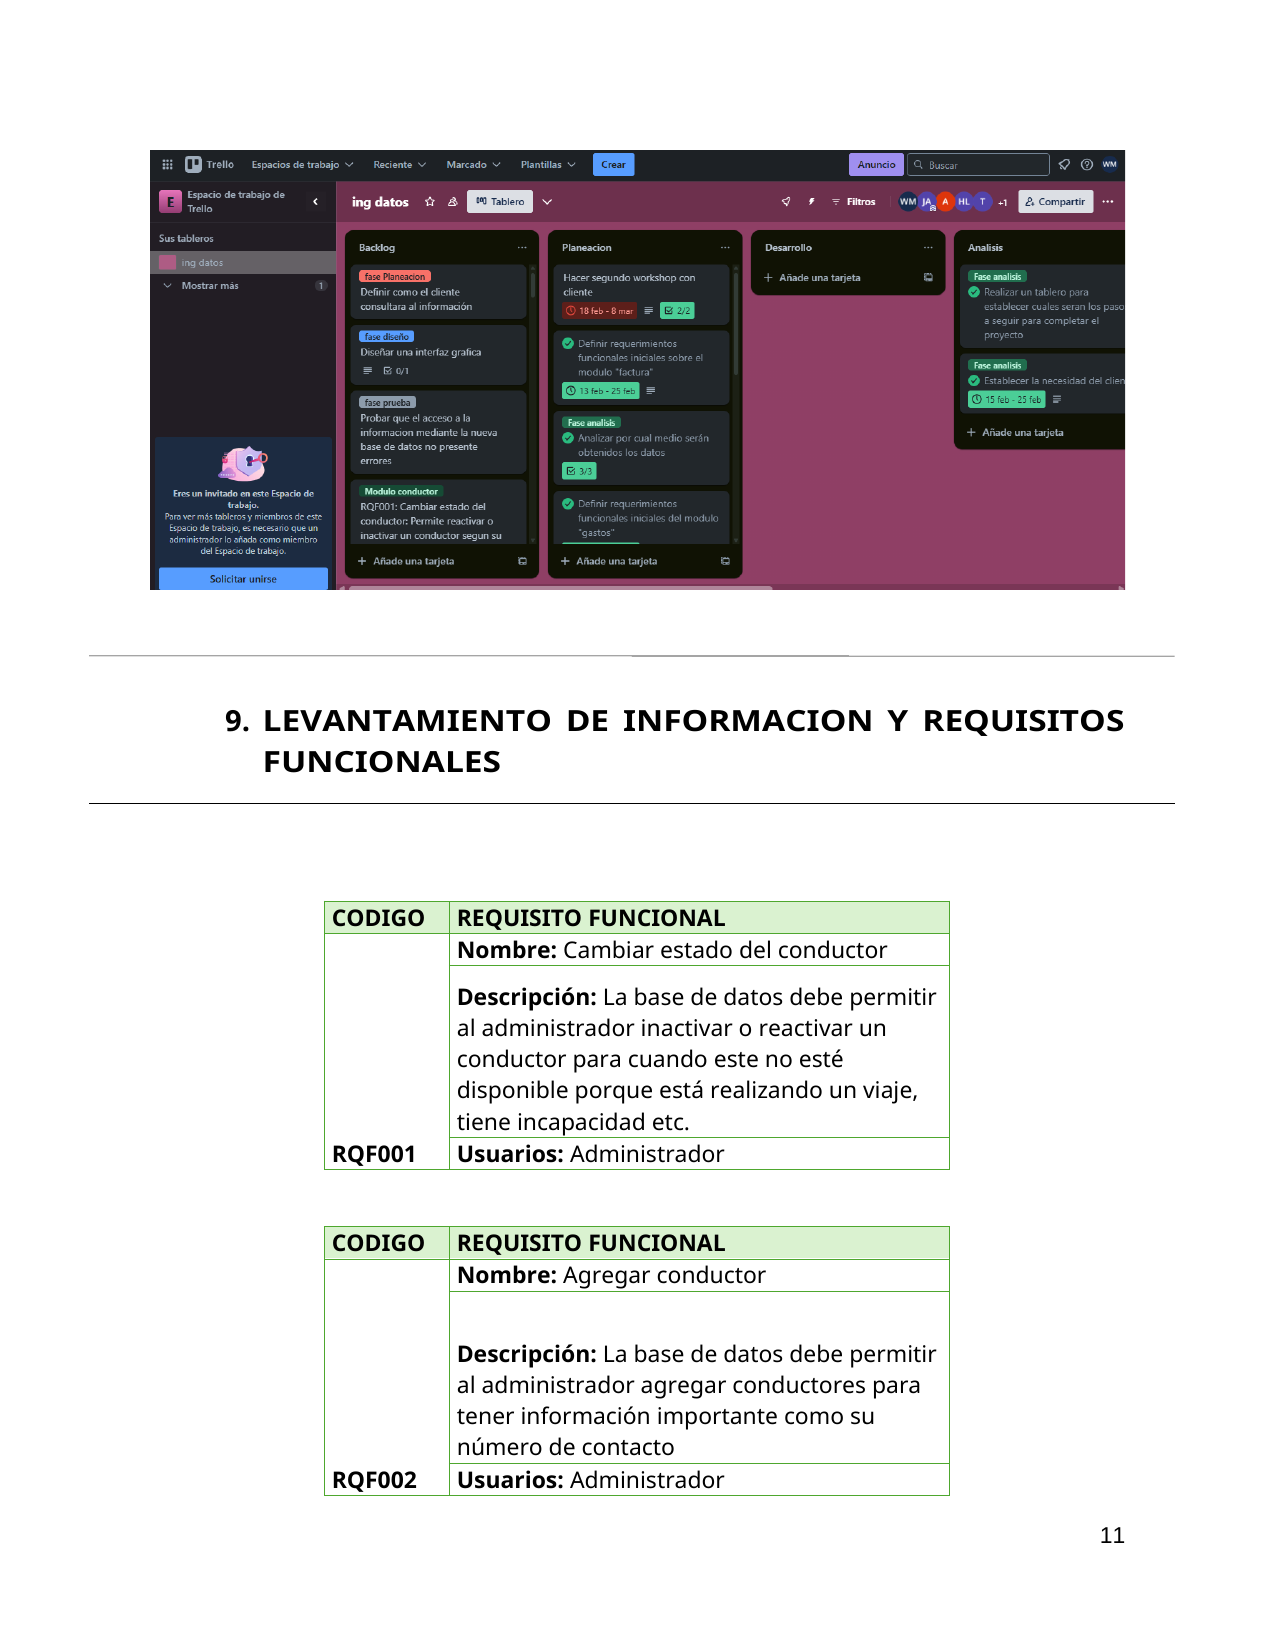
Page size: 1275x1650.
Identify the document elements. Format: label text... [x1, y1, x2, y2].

table_cell Descripción: La base de datos debe permitir al administrador inactivar o reactivar un conductor para cuando este no esté disponible porque está realizando un viaje, tiene incapacidad etc. [450, 966, 949, 1137]
list LEVANTAMIENTO DE INFORMACION Y REQUISITOS FUNCIONALES [225, 700, 1125, 781]
table_cell Descripción: La base de datos debe permitir al administrador agregar conductores para tener información importante como su número de contacto [450, 1292, 949, 1463]
table_cell Usuarios: Administrador [450, 1464, 949, 1495]
table_cell Nombre: Agregar conductor [450, 1260, 949, 1291]
table_header REQUISITO FUNCIONAL [450, 1227, 949, 1258]
table_cell RQF002 [325, 1260, 449, 1495]
table_cell RQF001 [325, 934, 449, 1169]
picture [150, 150, 1125, 590]
table_header REQUISITO FUNCIONAL [450, 902, 949, 933]
table_cell Usuarios: Administrador [450, 1138, 949, 1169]
table_header CODIGO [325, 902, 449, 933]
table_header CODIGO [325, 1227, 449, 1258]
table_cell Nombre: Cambiar estado del conductor [450, 934, 949, 965]
